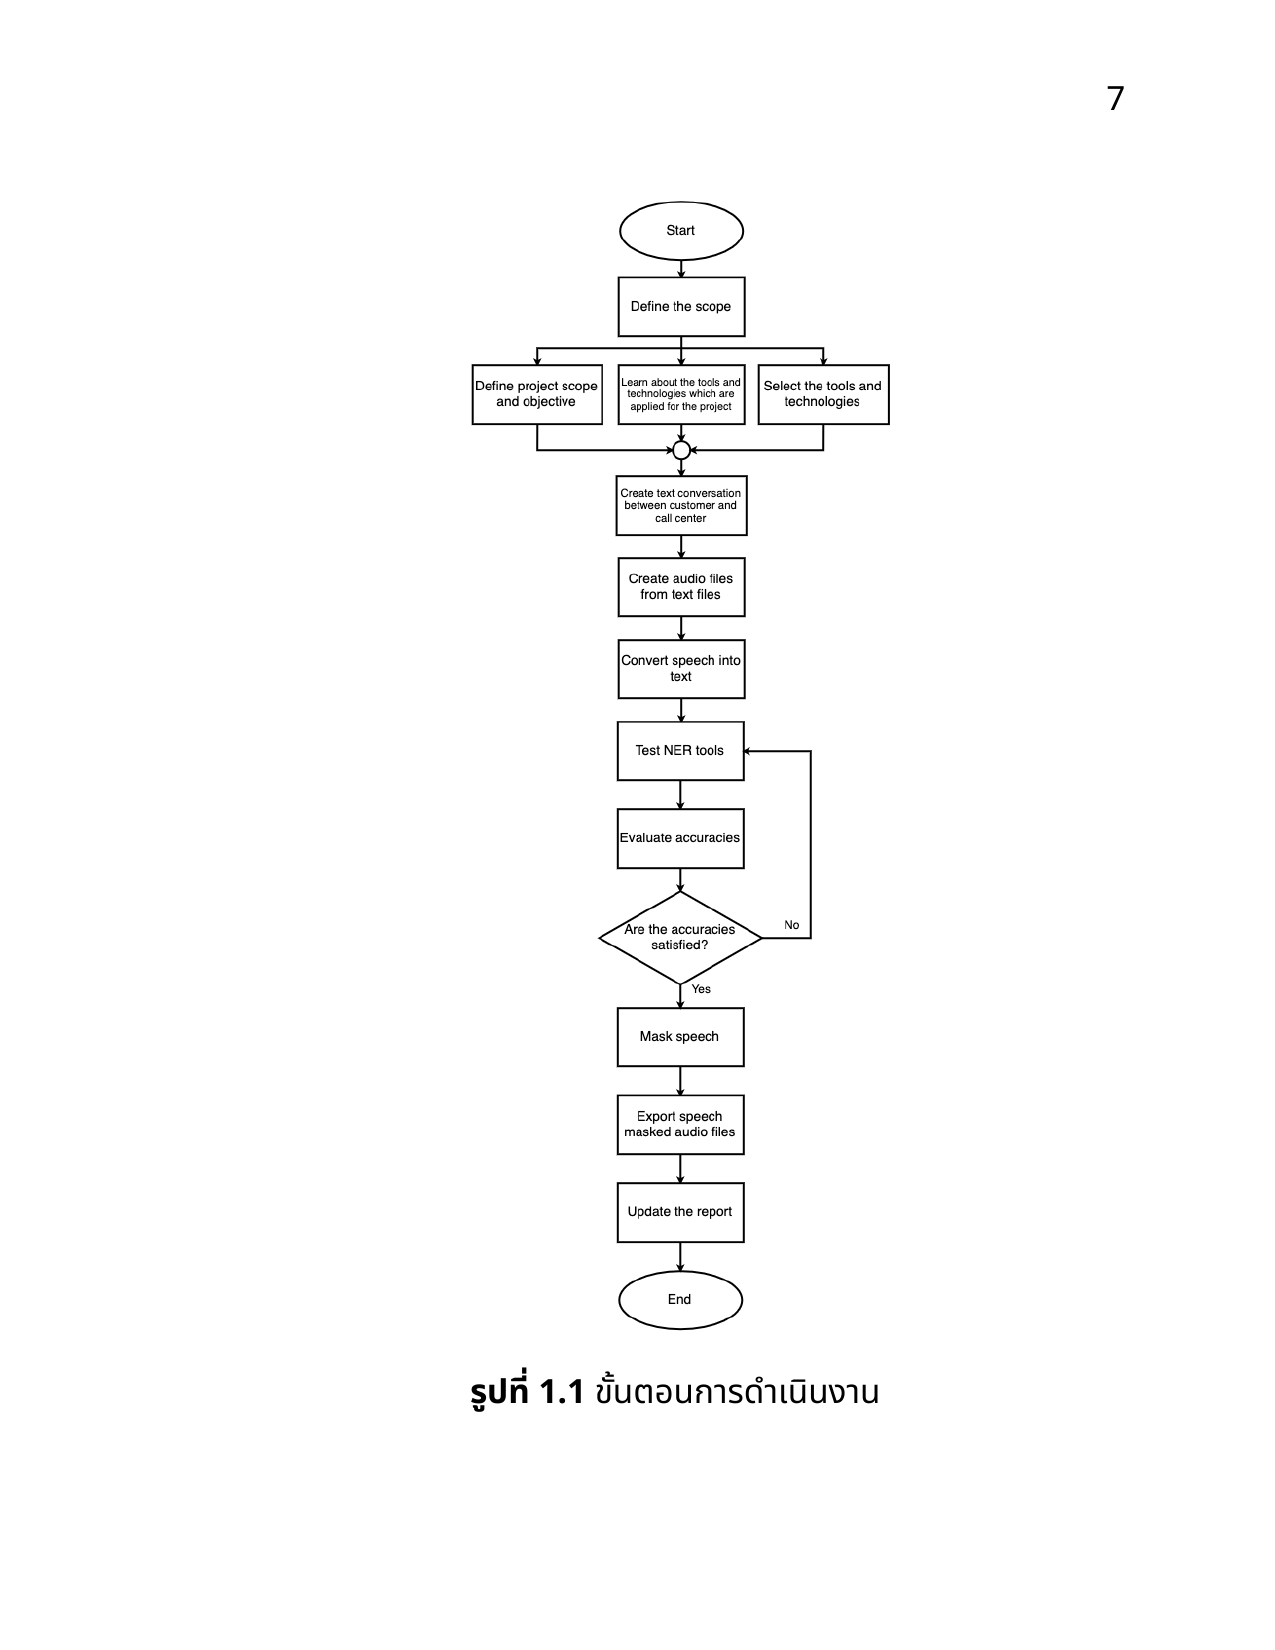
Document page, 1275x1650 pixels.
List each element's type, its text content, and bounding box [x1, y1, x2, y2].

text รูปที่ 1.1 ขั้นตอนการดำเนินงาน [225, 1367, 1125, 1418]
picture [418, 165, 932, 1355]
